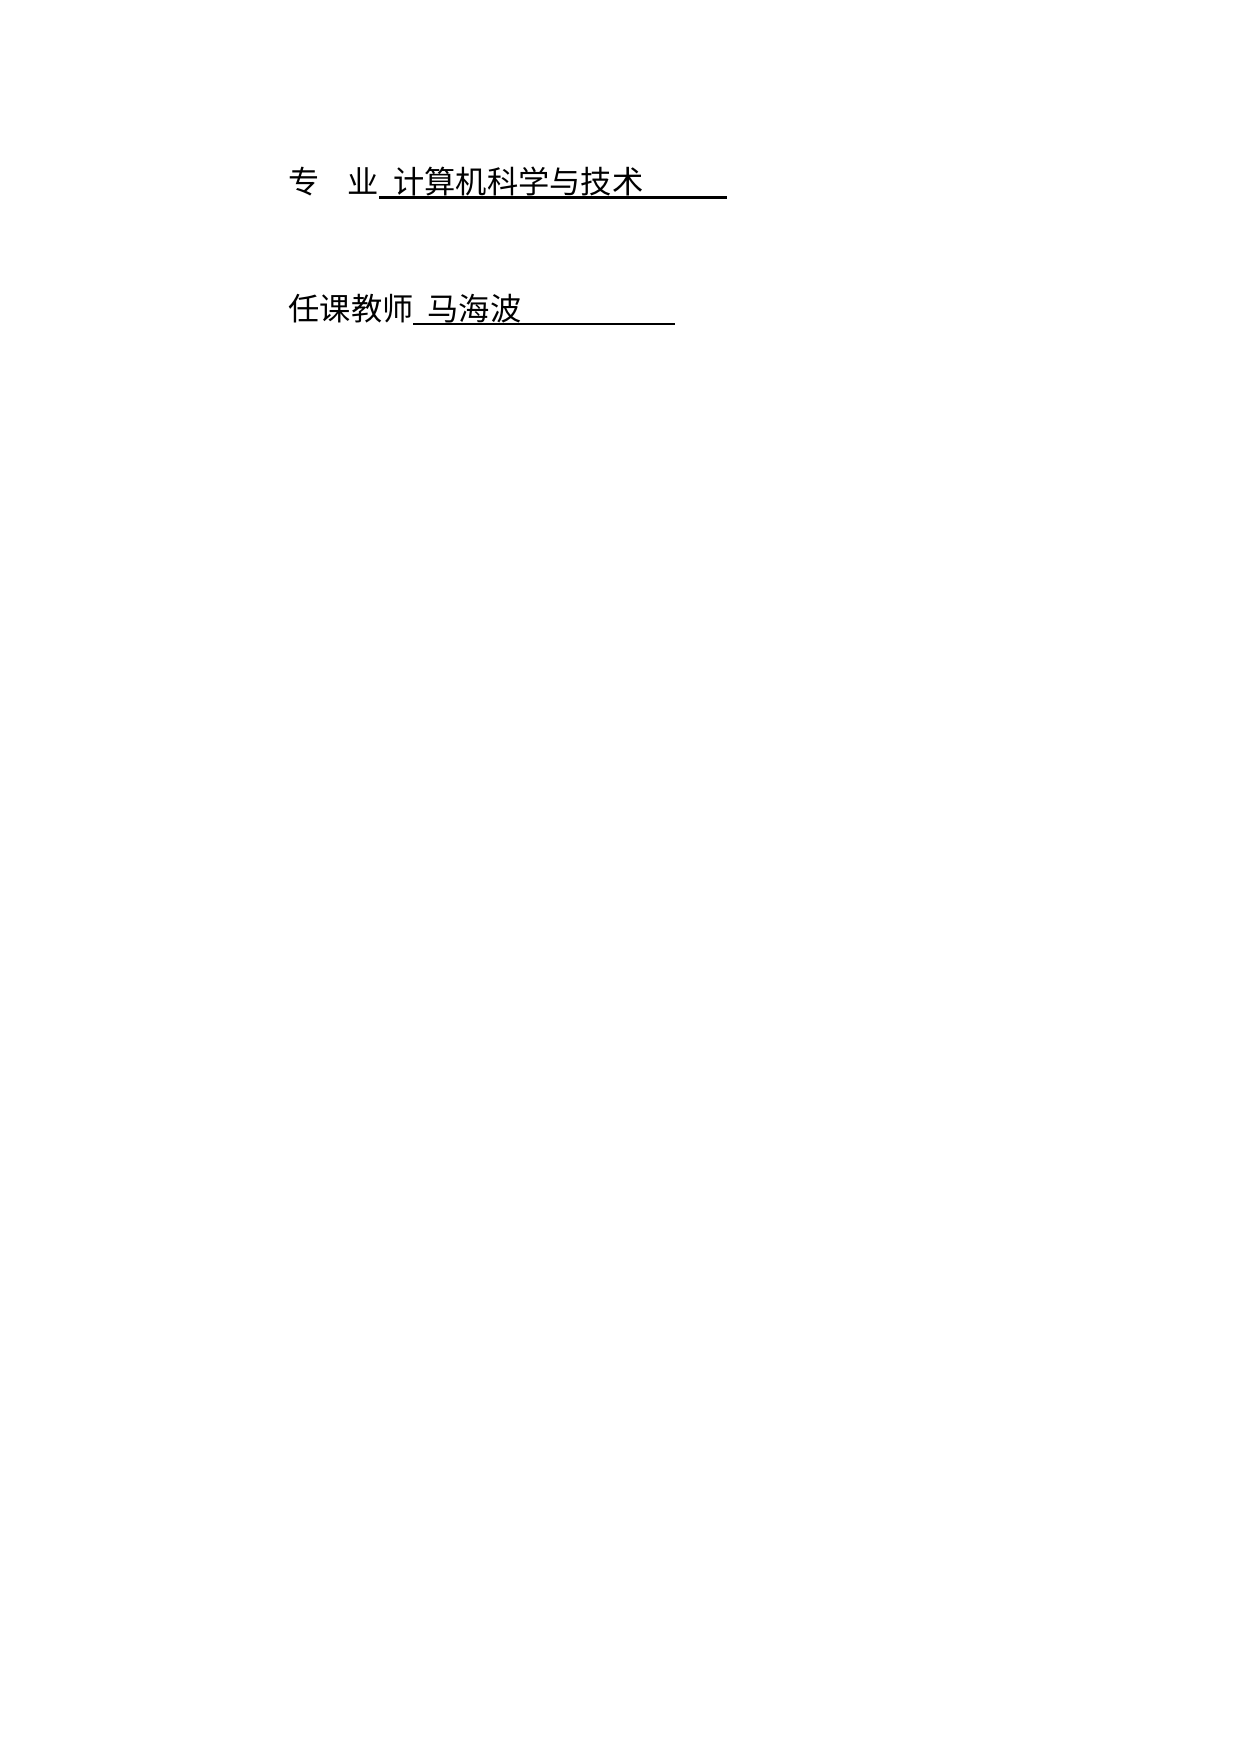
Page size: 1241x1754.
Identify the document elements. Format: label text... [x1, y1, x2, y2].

text 专 业 计算机科学与技术 [148, 148, 1092, 213]
text 任课教师 马海波 [148, 274, 1092, 339]
